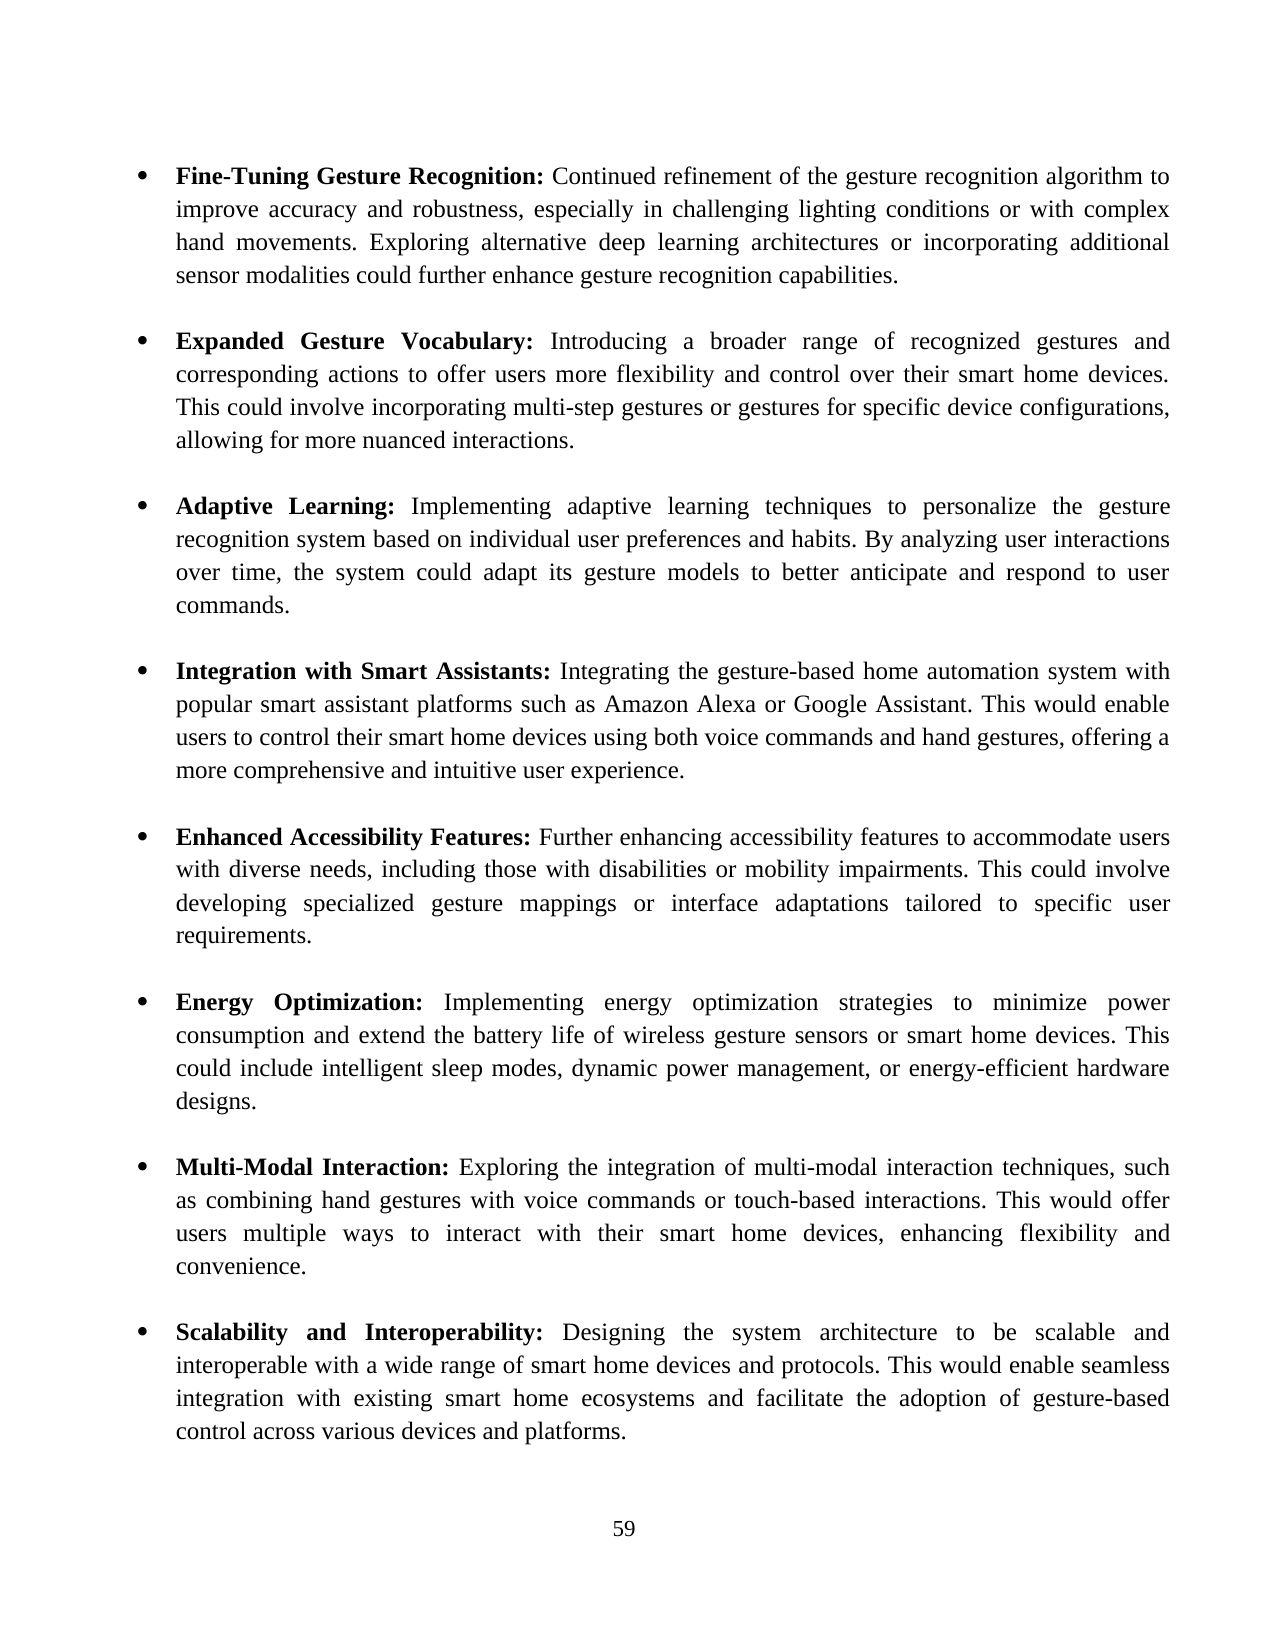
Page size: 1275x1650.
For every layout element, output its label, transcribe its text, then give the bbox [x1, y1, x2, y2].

list Expanded Gesture Vocabulary: Introducing a broader range of recognized gestures and corresponding actions to offer users more flexibility and control over their smart home devices. This could involve incorporating multi-step gestures or gestures for specific device configurations, allowing for more nuanced interactions. [138, 326, 1171, 454]
list Scalability and Interoperability: Designing the system architecture to be scalable and interoperable with a wide range of smart home devices and protocols. This would enable seamless integration with existing smart home ecosystems and facilitate the adoption of gesture-based control across various devices and platforms. [138, 1317, 1171, 1445]
list Adaptive Learning: Implementing adaptive learning techniques to personalize the gesture recognition system based on individual user preferences and habits. By analyzing user interactions over time, the system could adapt its gesture models to better anticipate and respond to user commands. [138, 491, 1171, 619]
list Fine-Tuning Gesture Recognition: Continued refinement of the gesture recognition algorithm to improve accuracy and robustness, especially in challenging lighting conditions or with complex hand movements. Exploring alternative deep learning architectures or incorporating additional sensor modalities could further enhance gesture recognition capabilities. [138, 161, 1171, 289]
list Multi-Modal Interaction: Exploring the integration of multi-modal interaction techniques, such as combining hand gestures with voice commands or touch-based interactions. This would offer users multiple ways to interact with their smart home devices, enhancing flexibility and convenience. [138, 1152, 1171, 1279]
list Enhanced Accessibility Features: Further enhancing accessibility features to accommodate users with diverse needs, including those with disabilities or mobility impairments. This could involve developing specialized gesture mappings or interface adaptations tailored to specific user requirements. [138, 822, 1171, 949]
list Energy Optimization: Implementing energy optimization strategies to minimize power consumption and extend the battery life of wireless gesture sensors or smart home devices. This could include intelligent sleep modes, dynamic power management, or energy-efficient hardware designs. [138, 987, 1171, 1114]
list Integration with Smart Assistants: Integrating the gesture-based home automation system with popular smart assistant platforms such as Amazon Alexa or Google Assistant. This would enable users to control their smart home devices using both voice commands and hand gestures, offering a more comprehensive and intuitive user experience. [138, 656, 1171, 784]
